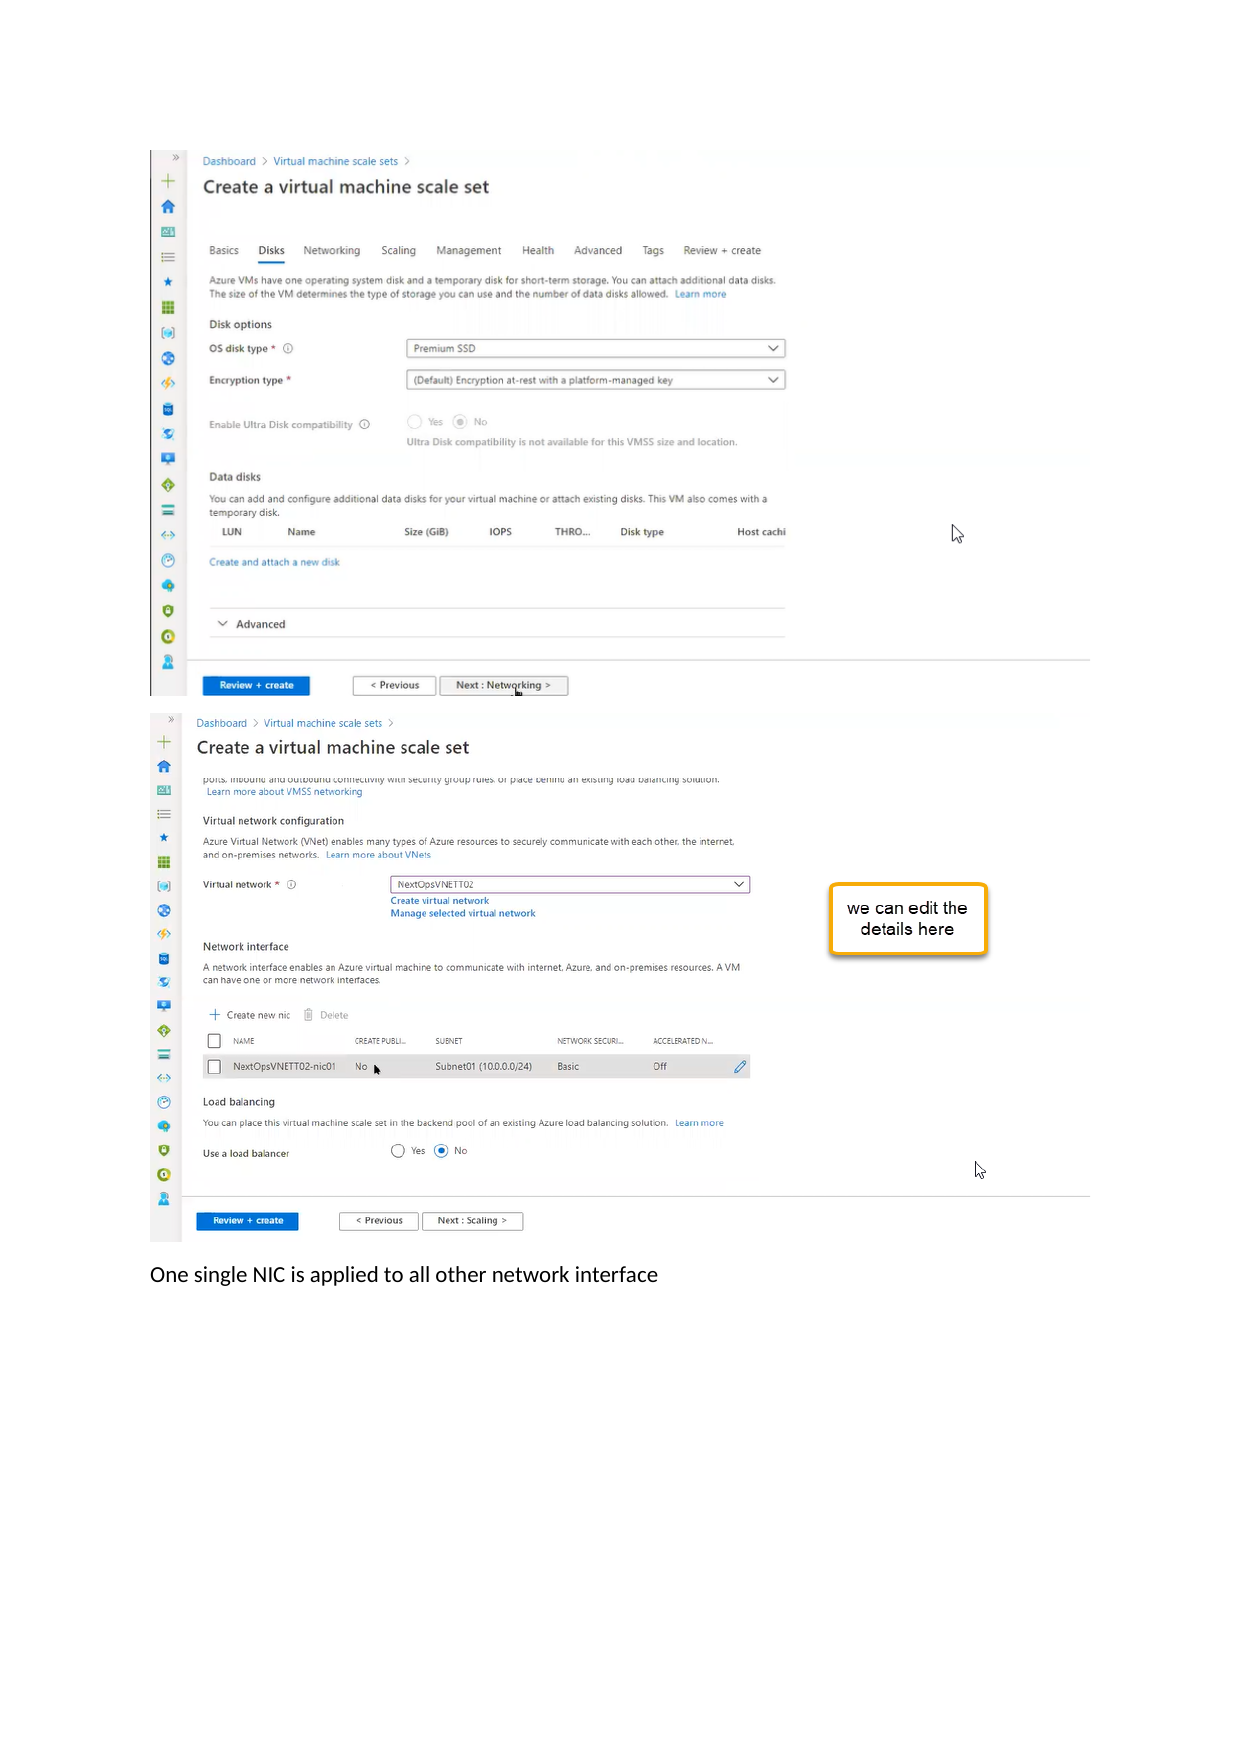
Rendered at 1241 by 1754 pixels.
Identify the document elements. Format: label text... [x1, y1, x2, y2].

picture [150, 713, 1091, 1242]
text One single NIC is applied to all other network interface [150, 1260, 1090, 1288]
picture [150, 150, 1091, 696]
